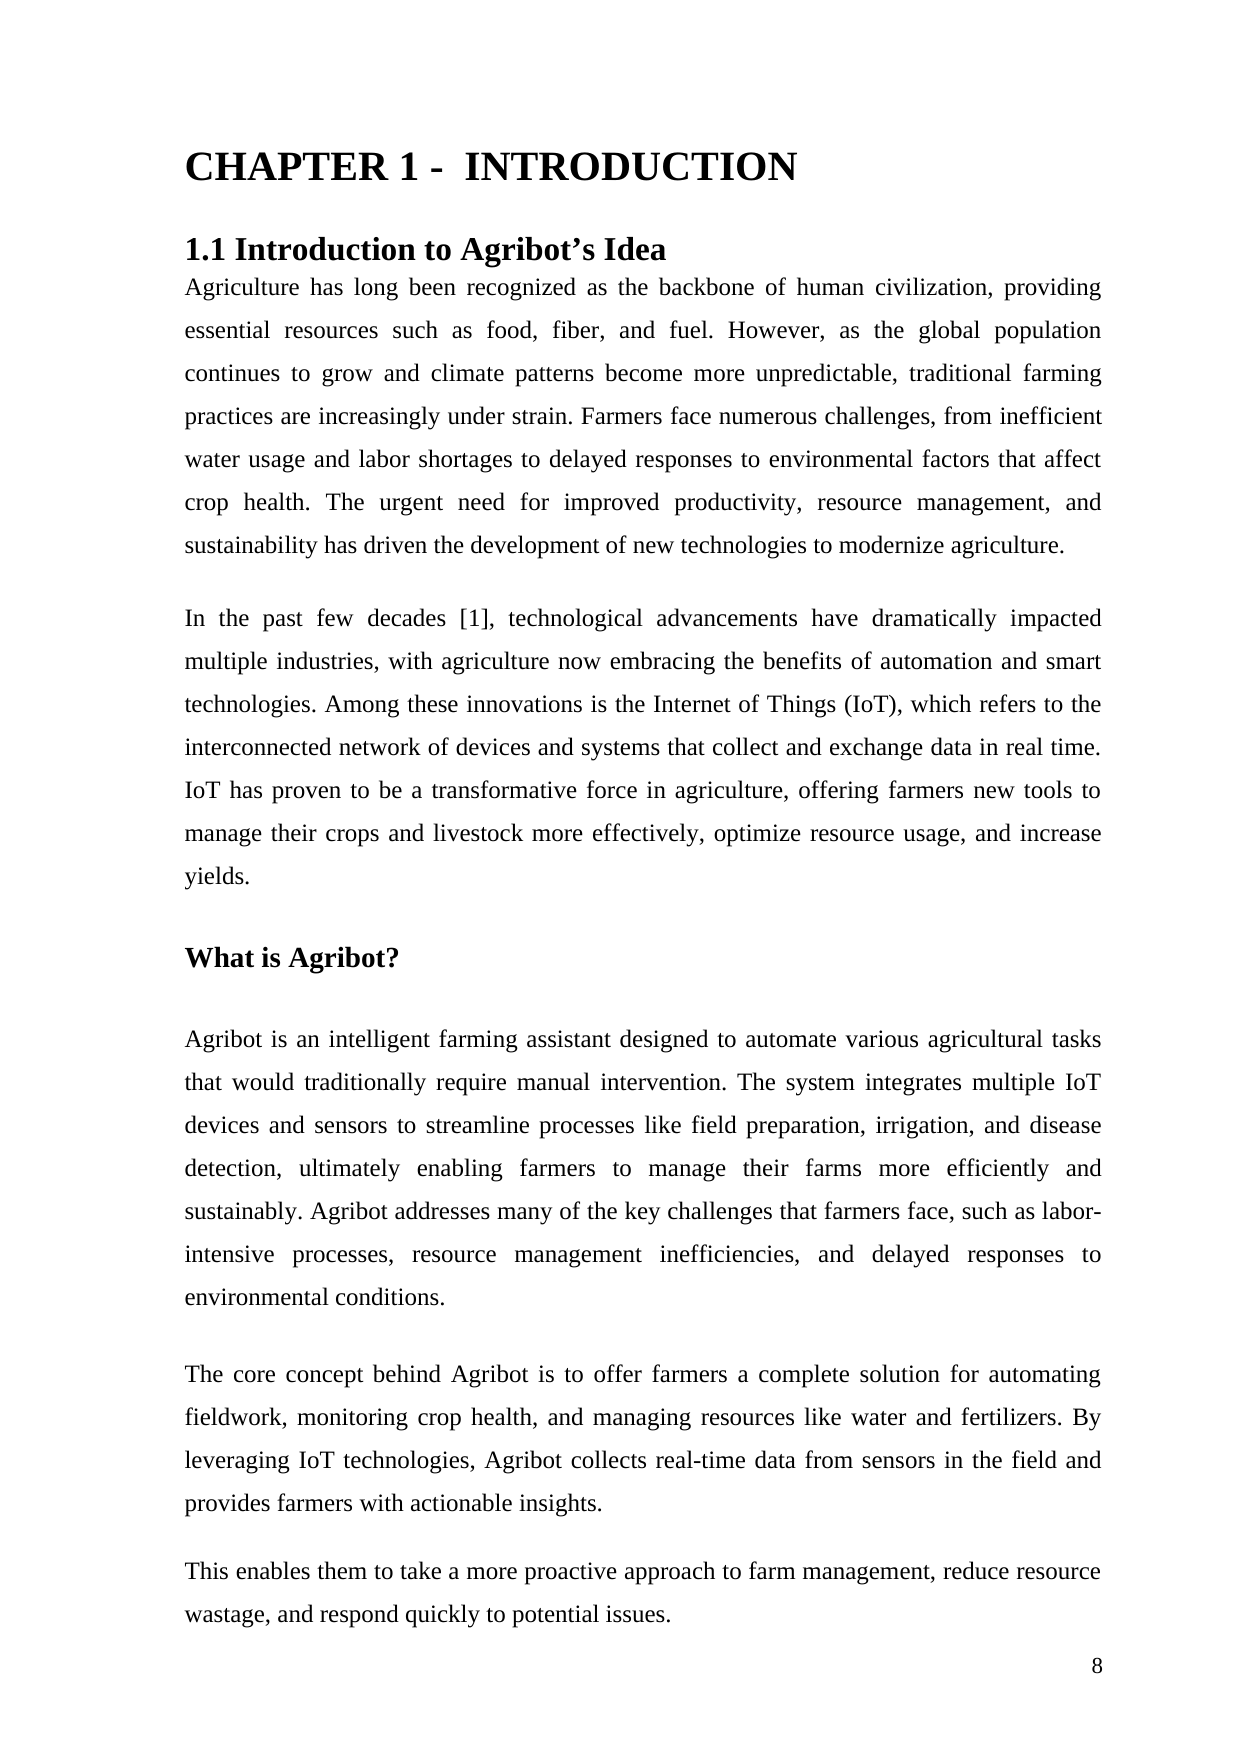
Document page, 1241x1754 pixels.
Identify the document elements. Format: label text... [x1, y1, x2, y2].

text The core concept behind Agribot is to offer farmers a complete solution for automating fieldwork, monitoring crop health, and managing resources like water and fertilizers. By leveraging IoT technologies, Agribot collects real-time data from sensors in the field and provides farmers with actionable insights. [184, 1359, 1103, 1517]
text What is Agribot? [184, 940, 1103, 973]
subtitle 1.1 Introduction to Agribot’s Idea [184, 229, 1103, 267]
text In the past few decades [1], technological advancements have dramatically impacted multiple industries, with agriculture now embracing the benefits of automation and smart technologies. Among these innovations is the Internet of Things (IoT), which refers to the interconnected network of devices and systems that collect and exchange data in real time. IoT has proven to be a transformative force in agriculture, offering farmers new tools to manage their crops and livestock more effectively, optimize resource usage, and increase yields. [184, 603, 1103, 890]
text This enables them to take a more proactive approach to farm management, reduce resource wastage, and respond quickly to potential issues. [184, 1556, 1103, 1628]
subtitle CHAPTER 1 - INTRODUCTION [184, 142, 1103, 189]
text Agribot is an intelligent farming assistant designed to automate various agricultural tasks that would traditionally require manual intervention. The system integrates multiple IoT devices and sensors to streamline processes like field preparation, irrigation, and disease detection, ultimately enabling farmers to manage their farms more efficiently and sustainably. Agribot addresses many of the key challenges that farmers face, such as labor-intensive processes, resource management inefficiencies, and delayed responses to environmental conditions. [184, 1024, 1103, 1311]
text Agriculture has long been recognized as the backbone of human civilization, providing essential resources such as food, fiber, and fuel. However, as the global population continues to grow and climate patterns become more unpredictable, traditional farming practices are increasingly under strain. Farmers face numerous challenges, from inefficient water usage and labor shortages to delayed responses to environmental factors that affect crop health. The urgent need for improved productivity, resource management, and sustainability has driven the development of new technologies to modernize agriculture. [184, 272, 1103, 559]
